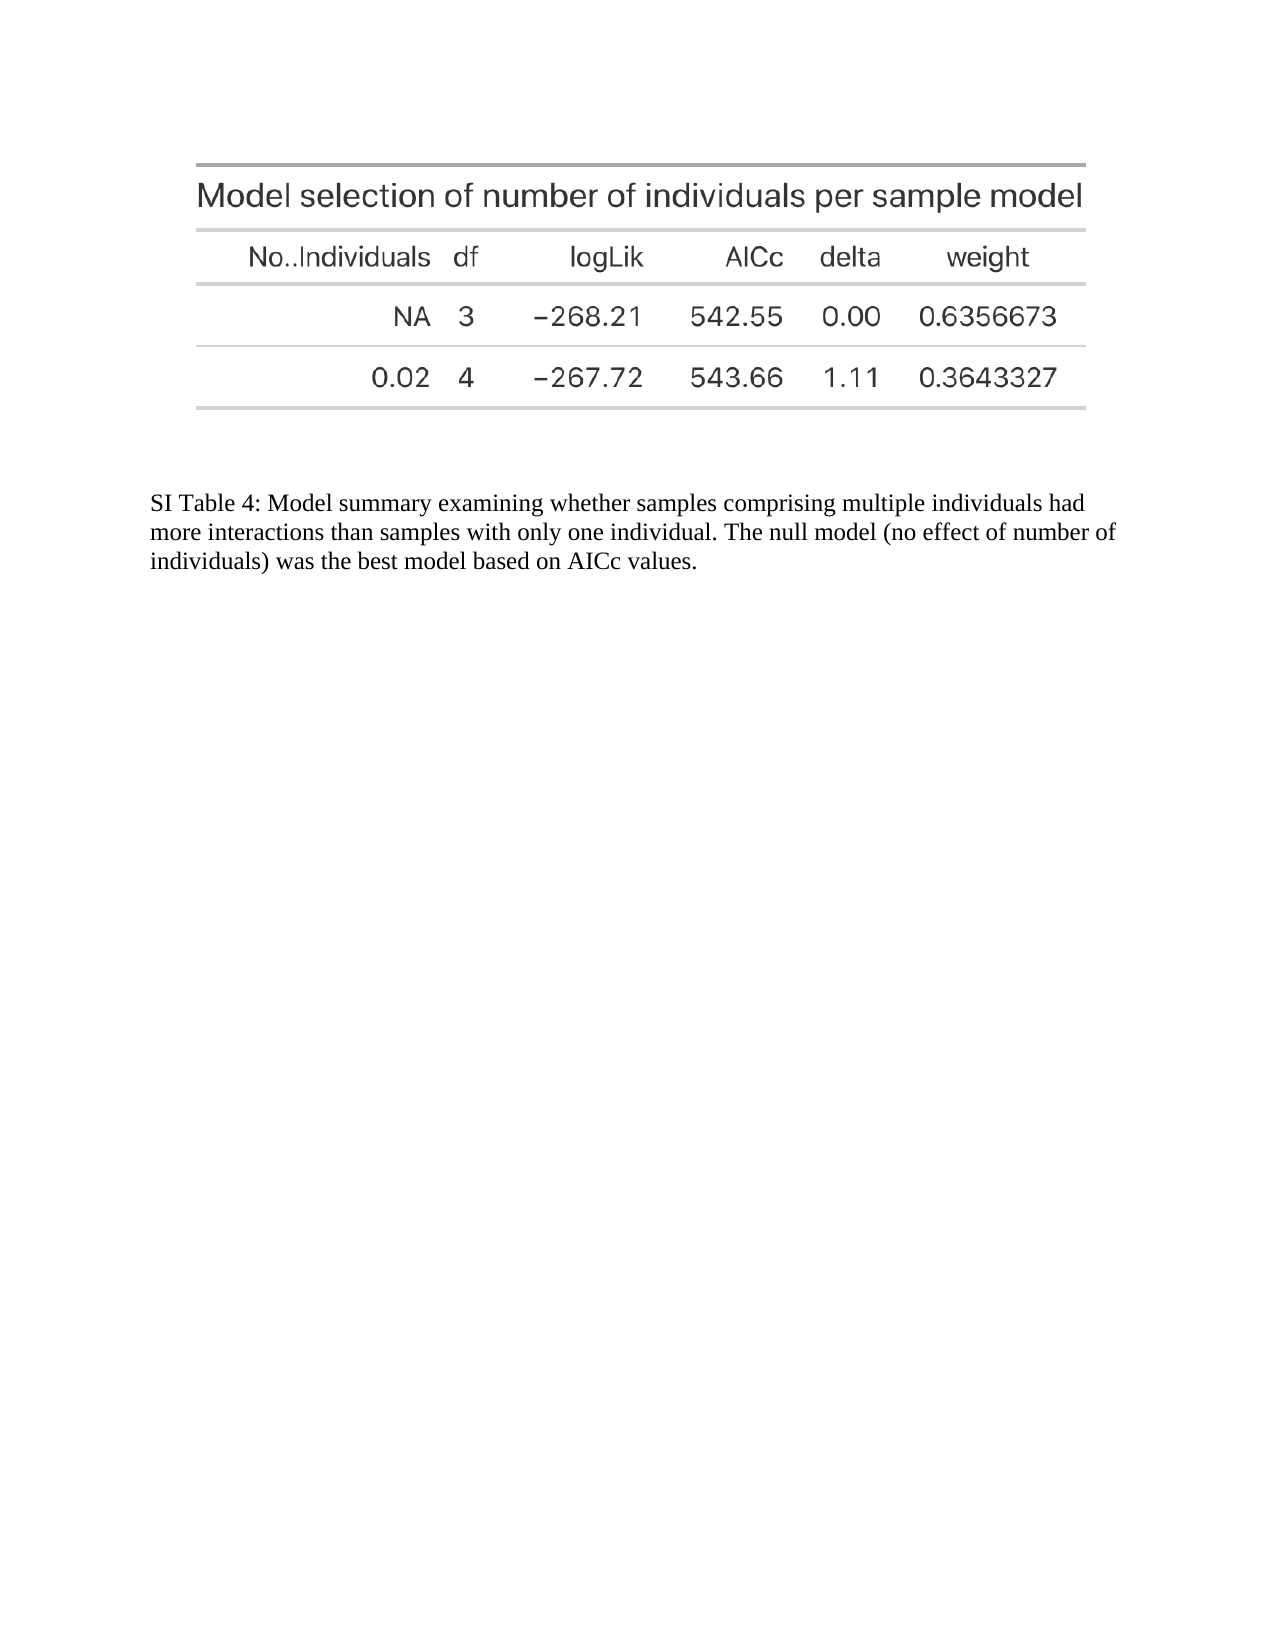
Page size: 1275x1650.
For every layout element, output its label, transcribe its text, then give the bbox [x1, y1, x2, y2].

text SI Table 4: Model summary examining whether samples comprising multiple individuals had more interactions than samples with only one individual. The null model (no effect of number of individuals) was the best model based on AICc values. [150, 488, 1125, 575]
picture [150, 150, 1125, 431]
